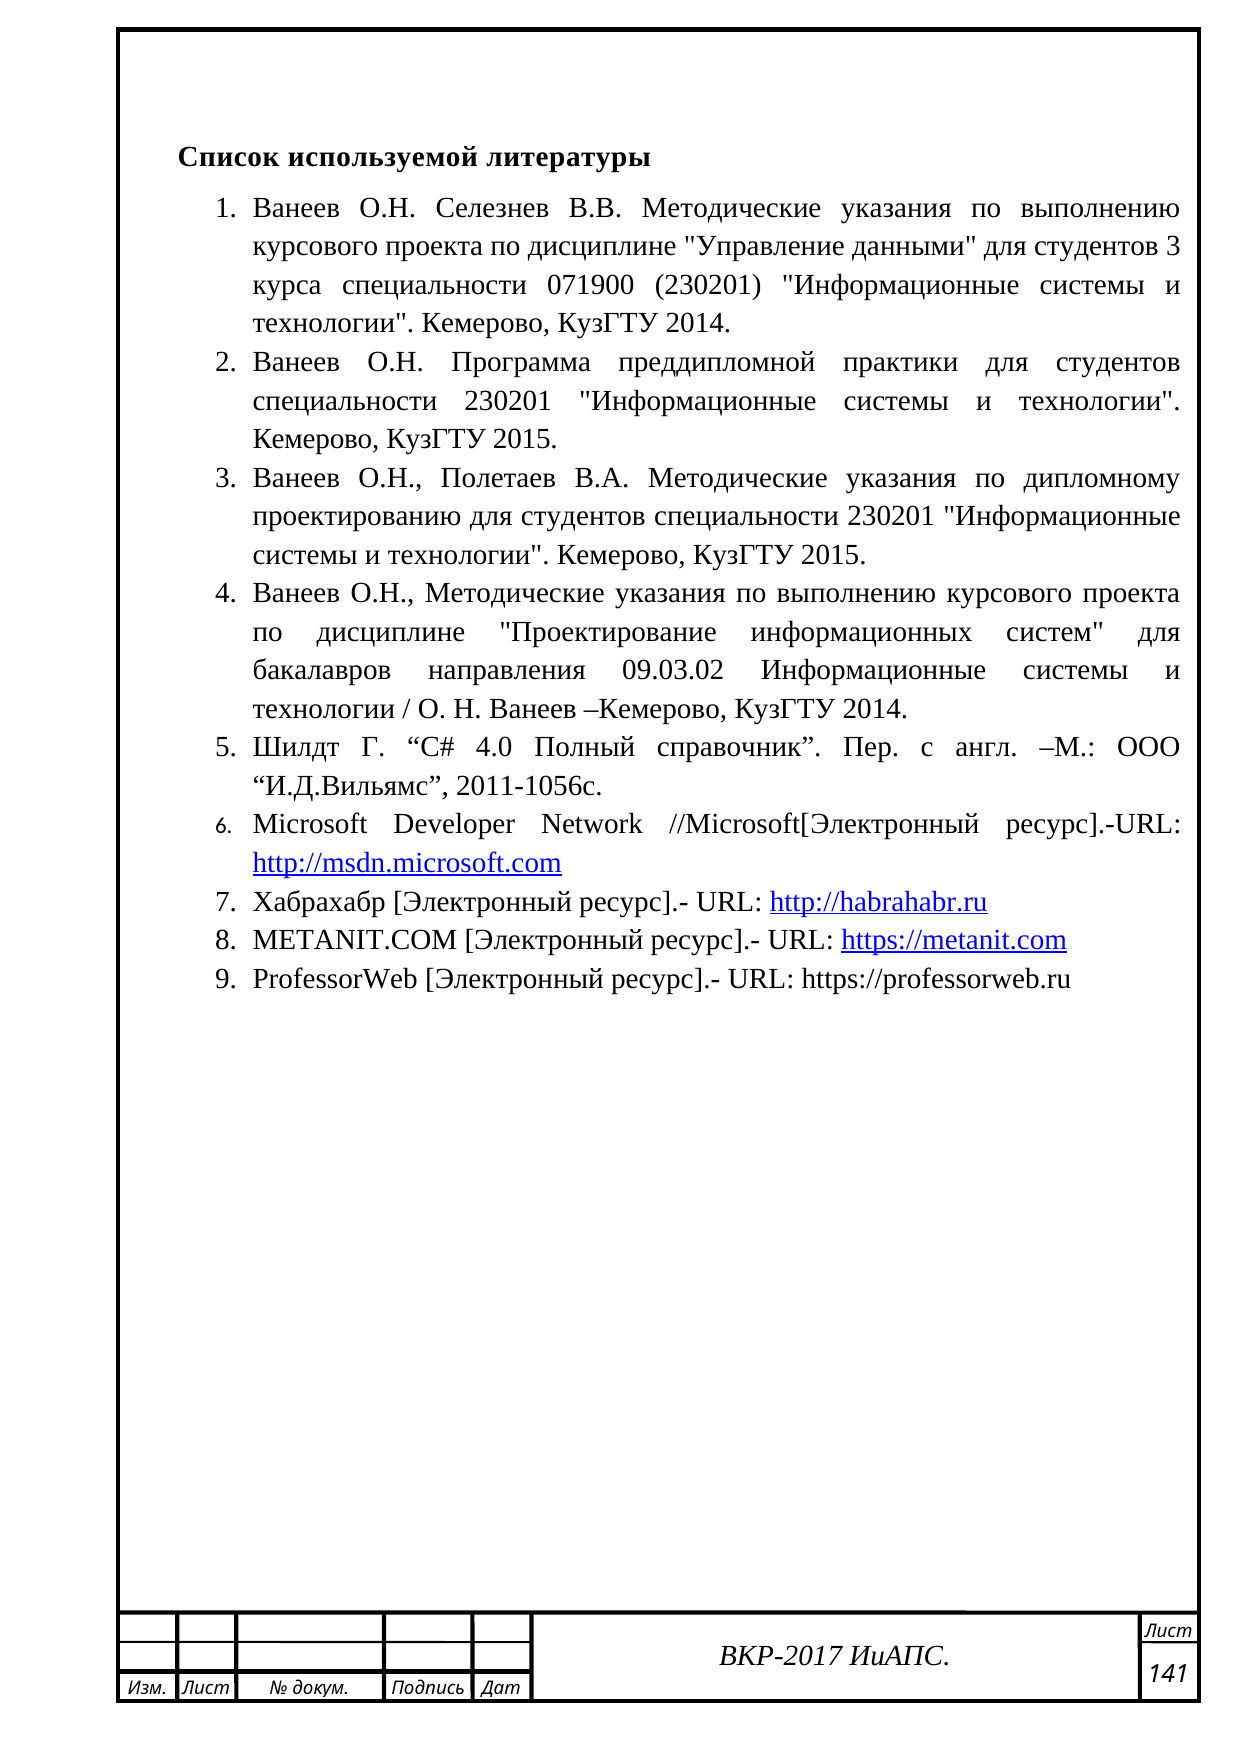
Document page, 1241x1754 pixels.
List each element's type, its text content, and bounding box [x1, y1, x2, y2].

list Ванеев О.Н. Программа преддипломной практики для студентов специальности 230201 "Информационные системы и технологии". Кемерово, КузГТУ 2015. [215, 344, 1181, 455]
list ProfessorWeb [Электронный ресурс].- URL: https://professorweb.ru [215, 961, 1181, 994]
list Хабрахабр [Электронный ресурс].- URL: http://habrahabr.ru [215, 884, 1181, 917]
list Ванеев О.Н., Полетаев В.А. Методические указания по дипломному проектированию для студентов специальности 230201 "Информационные системы и технологии". Кемерово, КузГТУ 2015. [215, 460, 1181, 570]
list METANIT.COM [Электронный ресурс].- URL: https://metanit.com [215, 922, 1181, 956]
list Ванеев О.Н., Методические указания по выполнению курсового проекта по дисциплине "Проектирование информационных систем" для бакалавров направления 09.03.02 Информационные системы и технологии / О. Н. Ванеев –Кемерово, КузГТУ 2014. [215, 575, 1181, 724]
list Шилдт Г. “C# 4.0 Полный справочник”. Пер. с англ. –М.: ООО “И.Д.Вильямс”, 2011-1056с. [215, 729, 1181, 802]
list Список используемой литературы [177, 139, 1181, 172]
list Microsoft Developer Network //Microsoft[Электронный ресурс].-URL: http://msdn.microsoft.com [215, 807, 1181, 879]
list Ванеев О.Н. Селезнев В.В. Методические указания по выполнению курсового проекта по дисциплине "Управление данными" для студентов 3 курса специальности 071900 (230201) "Информационные системы и технологии". Кемерово, КузГТУ 2014. [215, 190, 1181, 339]
